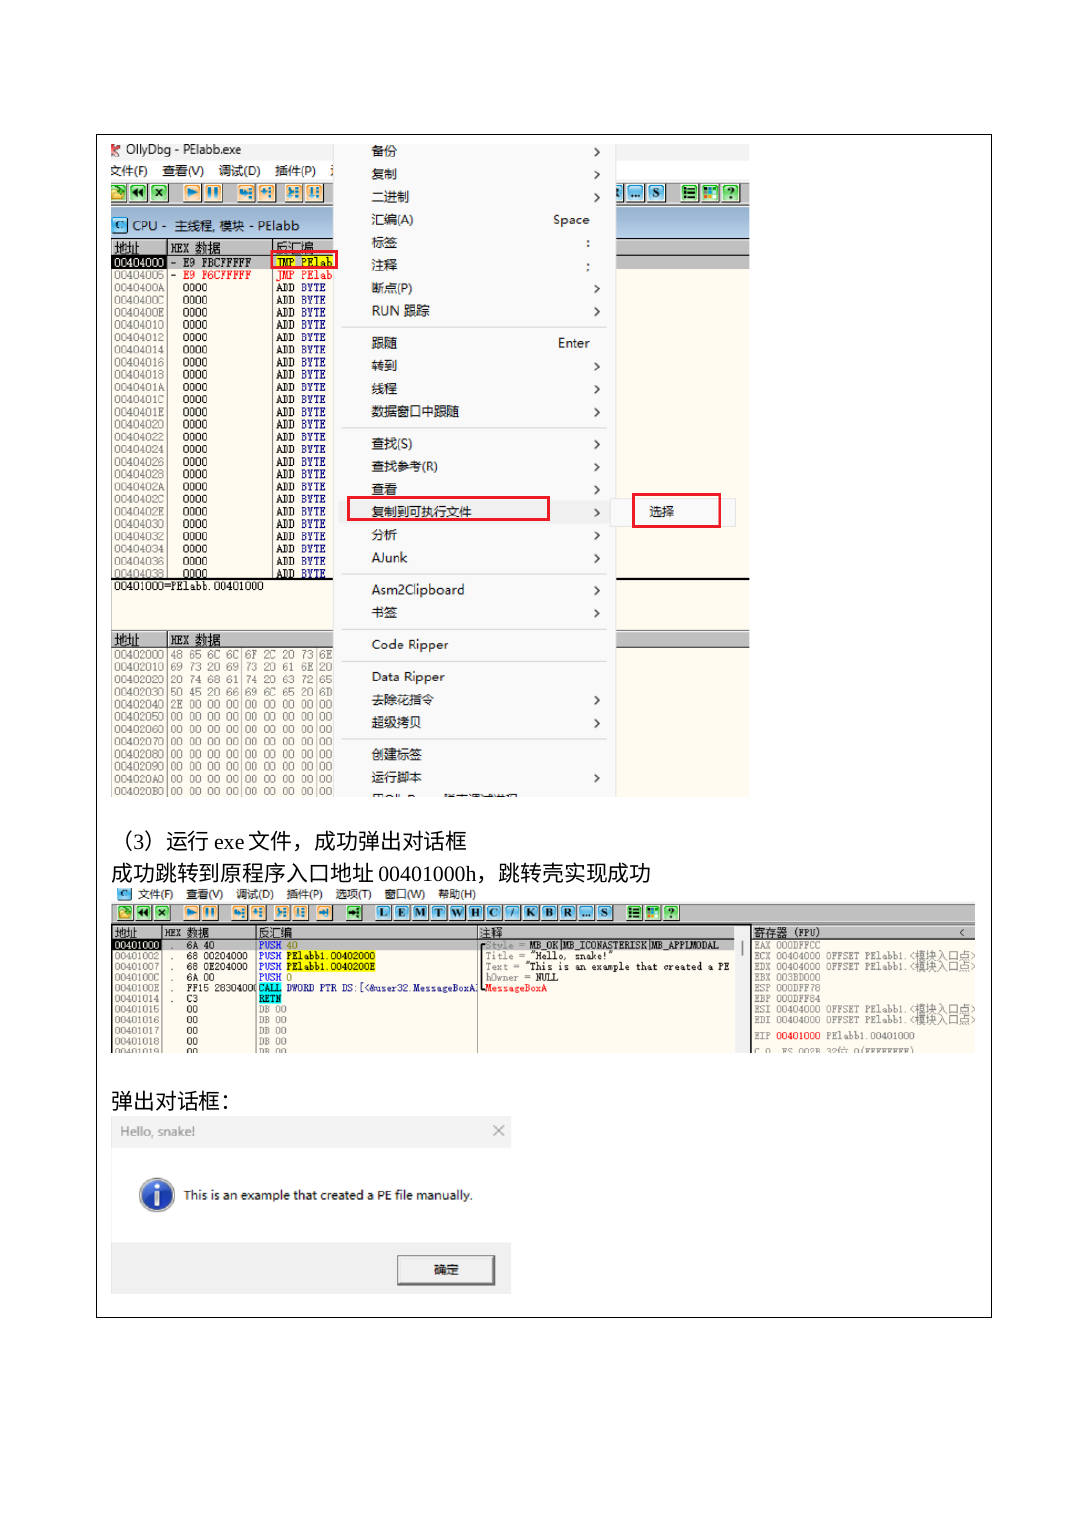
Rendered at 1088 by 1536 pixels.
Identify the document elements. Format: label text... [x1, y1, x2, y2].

picture [111, 1116, 512, 1294]
picture [111, 141, 750, 797]
picture [111, 888, 975, 1053]
table_cell 四、实验结果及分析和（或）源程序调试过程 实验1.用二进制编辑软件构建一个可以弹出对话框的PE文件 编写MZ、NZ头 MZ: NZ: 编写section table 编写.code节 编写.data节 编写.idata节 运行exe文件，弹出对话框，成功 实验2.实现简单的跳转壳，在PE文件中添加新节，在新节其中加入跳转至原入口的指令，实现对原程序的启动 修改PE头中NumberOfSections中的3为4，增加一个节表，命名为.shell，作为壳所在节，并在原节表末端插入200h为创建新节表的空间，将PointerToRawData加上200h对齐修改后的偏移地址。 NumberOfSections修改为4 .shell节表： 在原PE文件末端补上.shell节表的节区，大小为200h个字节 修改PE头中的SizeOfImage，把原来的值加上PE头中的SectionAlignment的值（即1000h） 修改前： 修改后： 修改PE头中的AddressOfEntryPoint为.shell的VirtualAddress 修改前：（1000h） 修改后：（4000h） 在olldbg中打开修改后的PE.exe文件 因为修改了程序入口地址，初始显示地址就是00404000h，即.shell节的内容 双击，在弹出窗口输入JMP 00401000 点击汇编，选择写入的JMP指令右键->复制到可执行文件->选择，保存为另外一个exe文件，该exe文件在.shell节中补充了JMP代码实现跳转功能 运行exe文件，成功弹出对话框 成功跳转到原程序入口地址00401000h，跳转壳实现成功 弹出对话框： [97, 135, 991, 1317]
